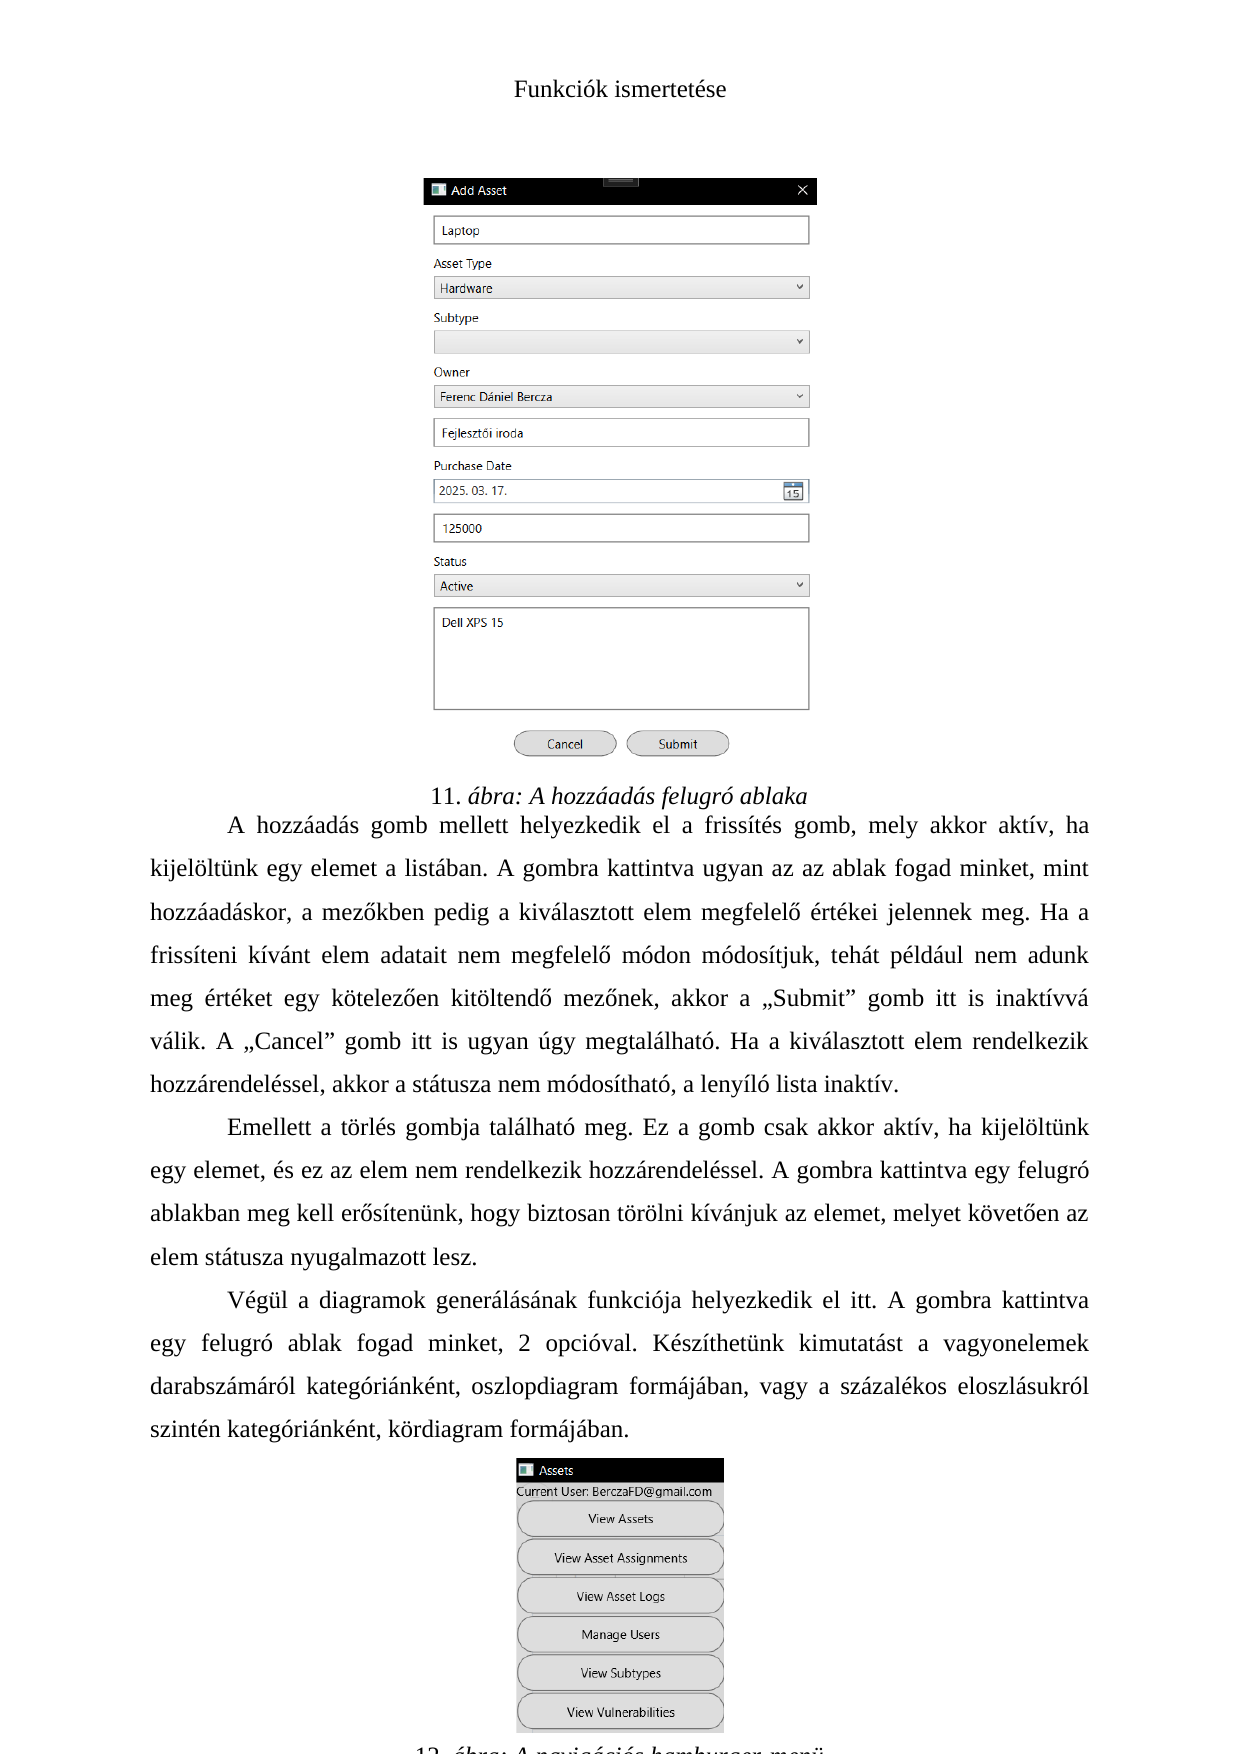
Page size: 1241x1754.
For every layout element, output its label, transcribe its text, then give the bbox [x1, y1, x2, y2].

text Végül a diagramok generálásának funkciója helyezkedik el itt. A gombra kattintva egy felugró ablak fogad minket, 2 opcióval. Készíthetünk kimutatást a vagyonelemek darabszámáról kategóriánként, oszlopdiagram formájában, vagy a százalékos eloszlásukról szintén kategóriánként, kördiagram formájában. [150, 1285, 1090, 1443]
picture [516, 1458, 724, 1733]
text Emellett a törlés gombja található meg. Ez a gomb csak akkor aktív, ha kijelöltünk egy elemet, és ez az elem nem rendelkezik hozzárendeléssel. A gombra kattintva egy felugró ablakban meg kell erősítenünk, hogy biztosan törölni kívánjuk az elemet, melyet követően az elem státusza nyugalmazott lesz. [150, 1112, 1090, 1270]
picture [423, 178, 817, 772]
